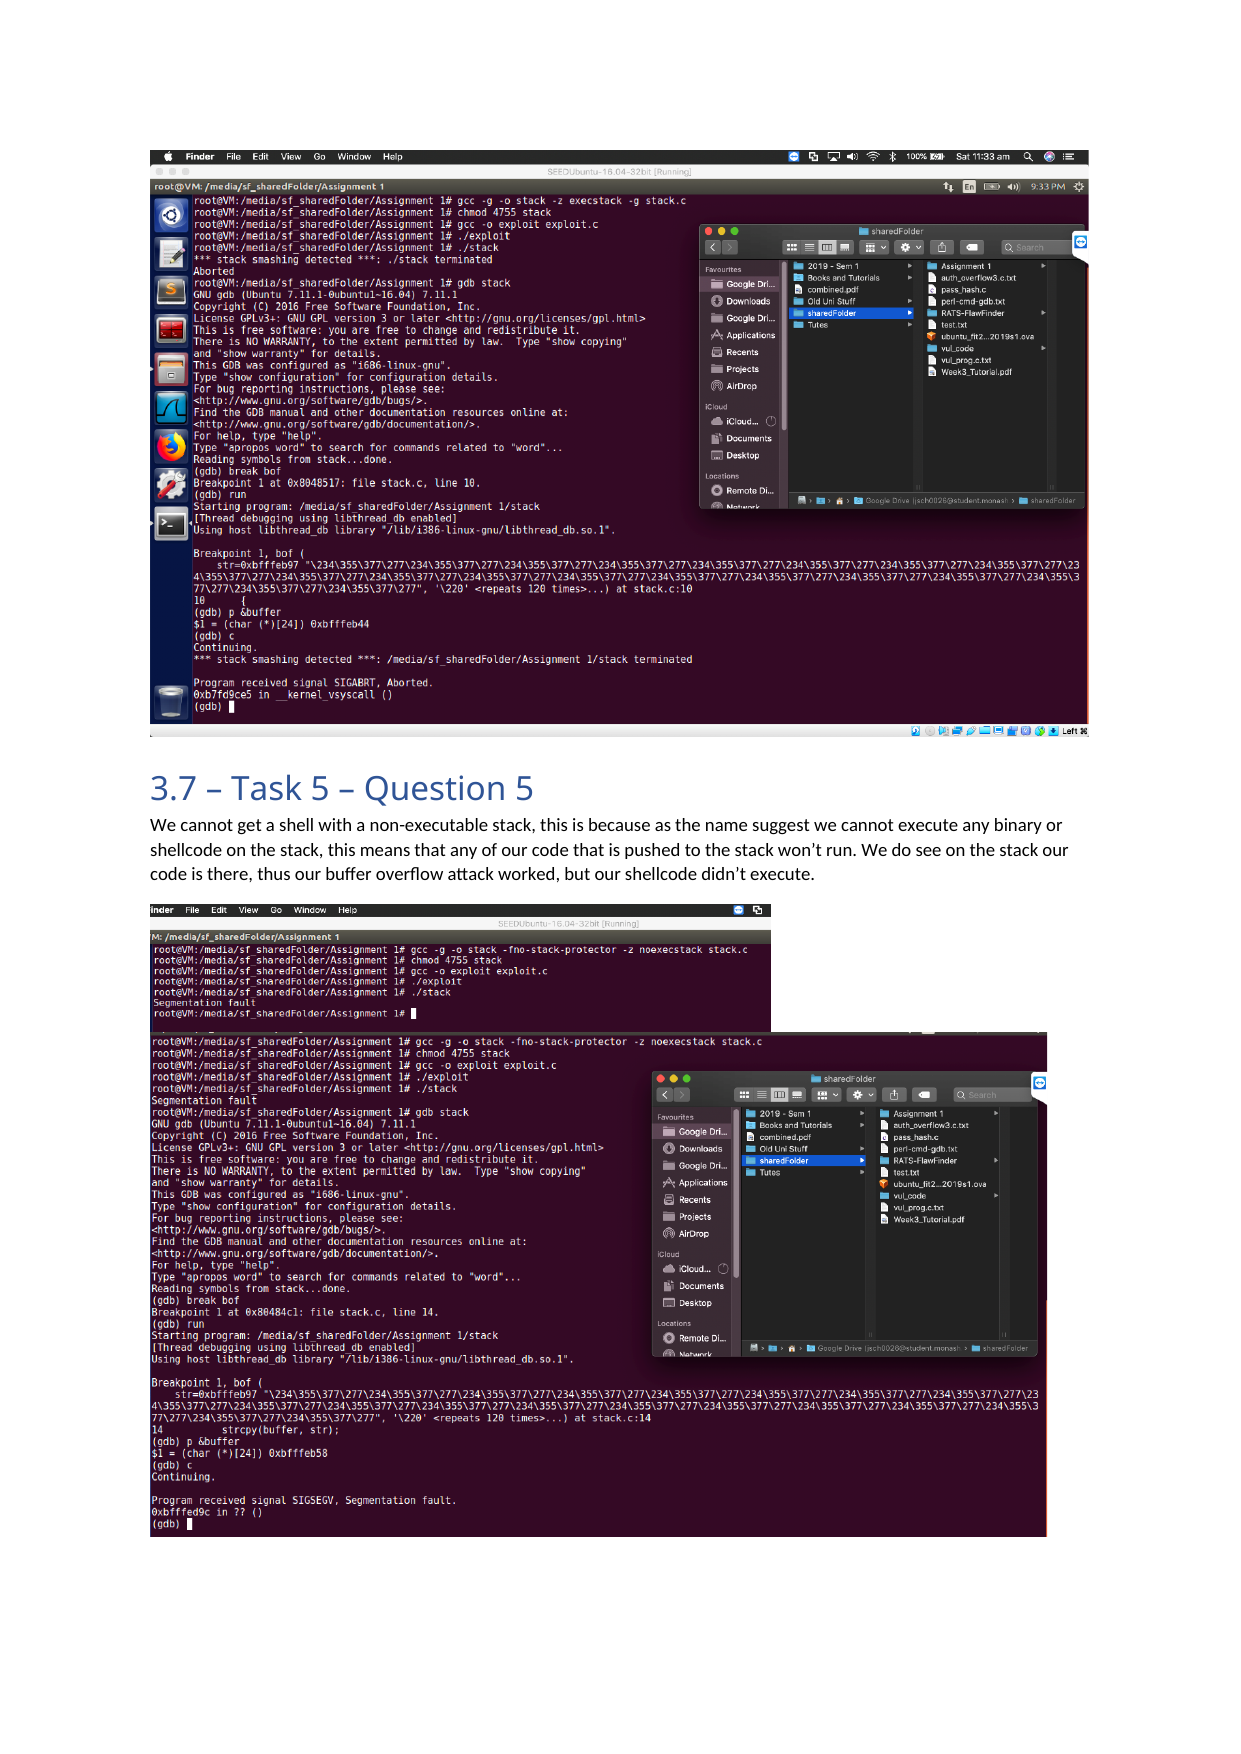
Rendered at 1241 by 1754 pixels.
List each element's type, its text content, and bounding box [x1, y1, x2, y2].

picture [150, 150, 1089, 737]
text We cannot get a shell with a non-executable stack, this is because as the name suggest we cannot execute any binary or shellcode on the stack, this means that any of our code that is pushed to the stack won’t run. We do see on the stack our code is there, thus our buffer overflow attack worked, but our shellcode didn’t execute. [150, 813, 1090, 886]
subtitle 3.7 – Task 5 – Question 5 [150, 764, 1090, 810]
picture [150, 904, 1048, 1537]
